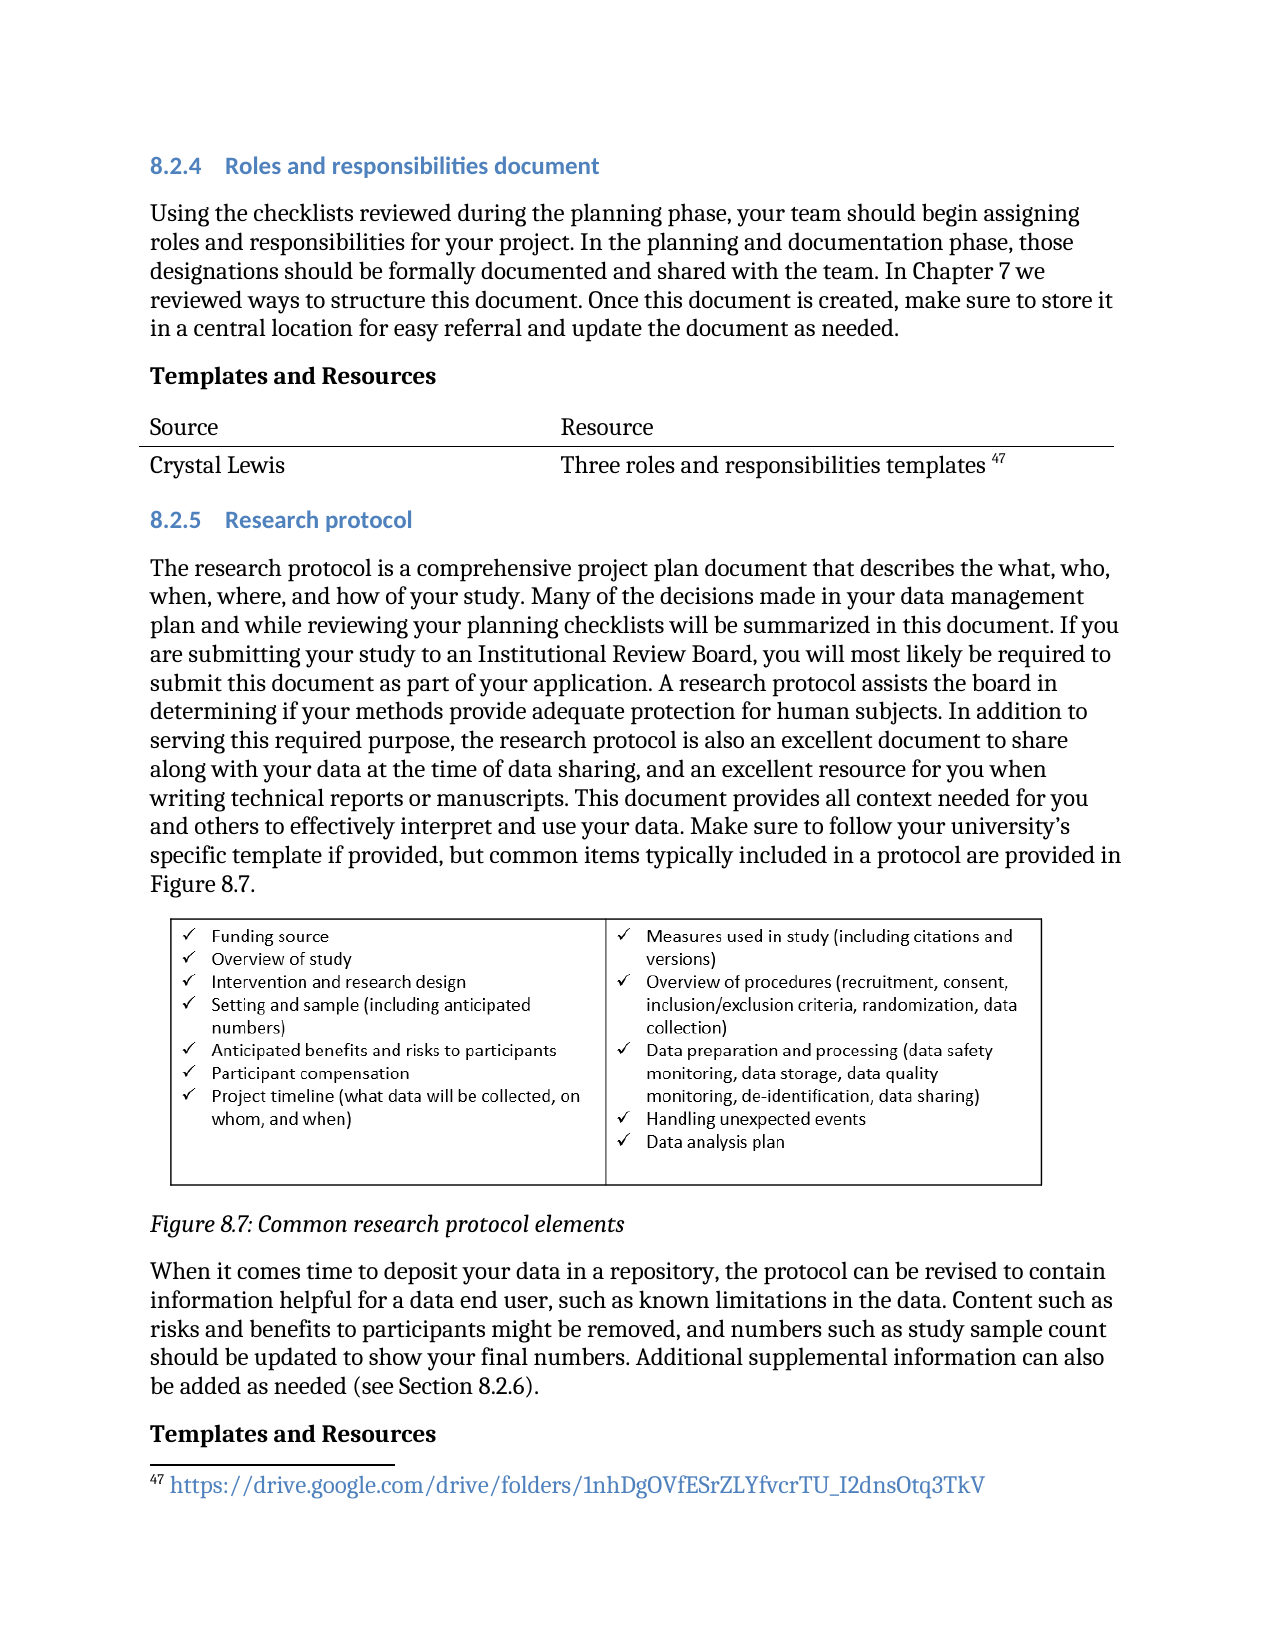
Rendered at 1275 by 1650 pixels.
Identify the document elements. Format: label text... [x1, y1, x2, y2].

text Templates and Resources [150, 1419, 1125, 1448]
picture [168, 917, 1044, 1189]
text When it comes time to deposit your data in a repository, the protocol can be revised to contain information helpful for a data end user, such as known limitations in the data. Content such as risks and benefits to participants might be removed, and numbers such as study sample count should be updated to show your final numbers. Additional supplemental information can also be added as needed (see Section 8.2.6). [150, 1257, 1125, 1401]
text The research protocol is a comprehensive project plan document that describes the what, who, when, where, and how of your study. Many of the decisions made in your data management plan and while reviewing your planning checklists will be summarized in this document. If you are submitting your study to an Institutional Review Board, you will most likely be required to submit this document as part of your application. A research protocol assists the board in determining if your methods provide adequate protection for human subjects. In addition to serving this required purpose, the research protocol is also an excellent document to share along with your data at the time of data sharing, and an excellent resource for you when writing technical reports or manuscripts. This document provides all context needed for you and others to effectively interpret and use your data. Make sure to follow your university’s specific template if provided, but common items typically included in a protocol are provided in Figure 8.7. [150, 553, 1125, 898]
text Figure 8.7: Common research protocol elements [150, 1209, 1125, 1238]
subtitle 8.2.4 Roles and responsibilities document [150, 150, 1125, 181]
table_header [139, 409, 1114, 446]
text Using the checklists reviewed during the planning phase, your team should begin assigning roles and responsibilities for your project. In the planning and documentation phase, those designations should be formally documented and shared with the team. In Chapter 7 we reviewed ways to structure this document. Once this document is created, make sure to store it in a central location for easy referral and update the document as needed. [150, 199, 1125, 343]
subtitle 8.2.5 Research protocol [150, 504, 1125, 535]
text Templates and Resources [150, 362, 1125, 391]
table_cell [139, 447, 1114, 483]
